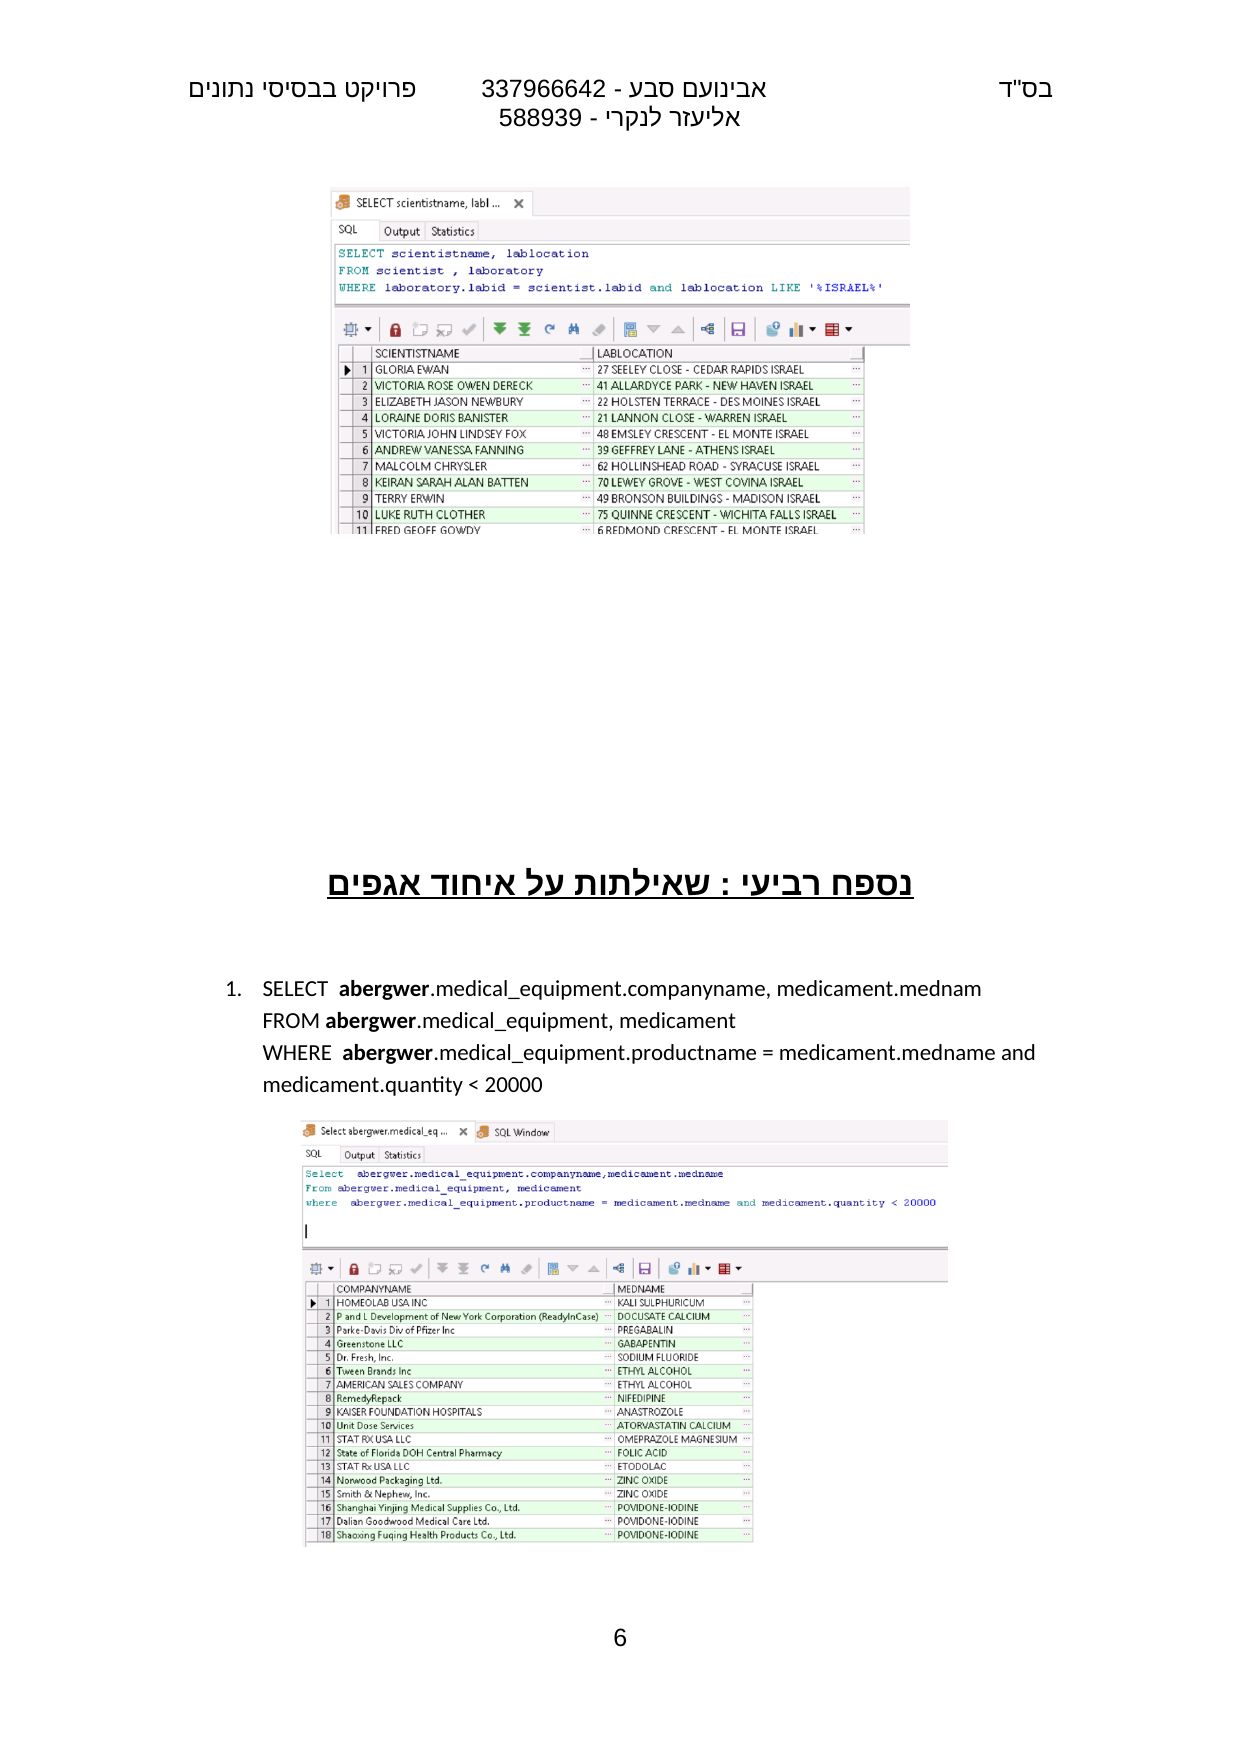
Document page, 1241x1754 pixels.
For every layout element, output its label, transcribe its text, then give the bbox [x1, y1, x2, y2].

list FROM abergwer.medical_equipment, medicament [262, 1006, 1053, 1034]
subtitle נספח רביעי : שאילתות על איחוד אגפים [187, 864, 1053, 902]
picture [330, 187, 910, 534]
list SELECT abergwer.medical_equipment.companyname, medicament.mednam [225, 974, 1053, 1002]
list WHERE abergwer.medical_equipment.productname = medicament.medname and medicament.quantity < 20000 [262, 1038, 1053, 1098]
picture [300, 1120, 948, 1547]
